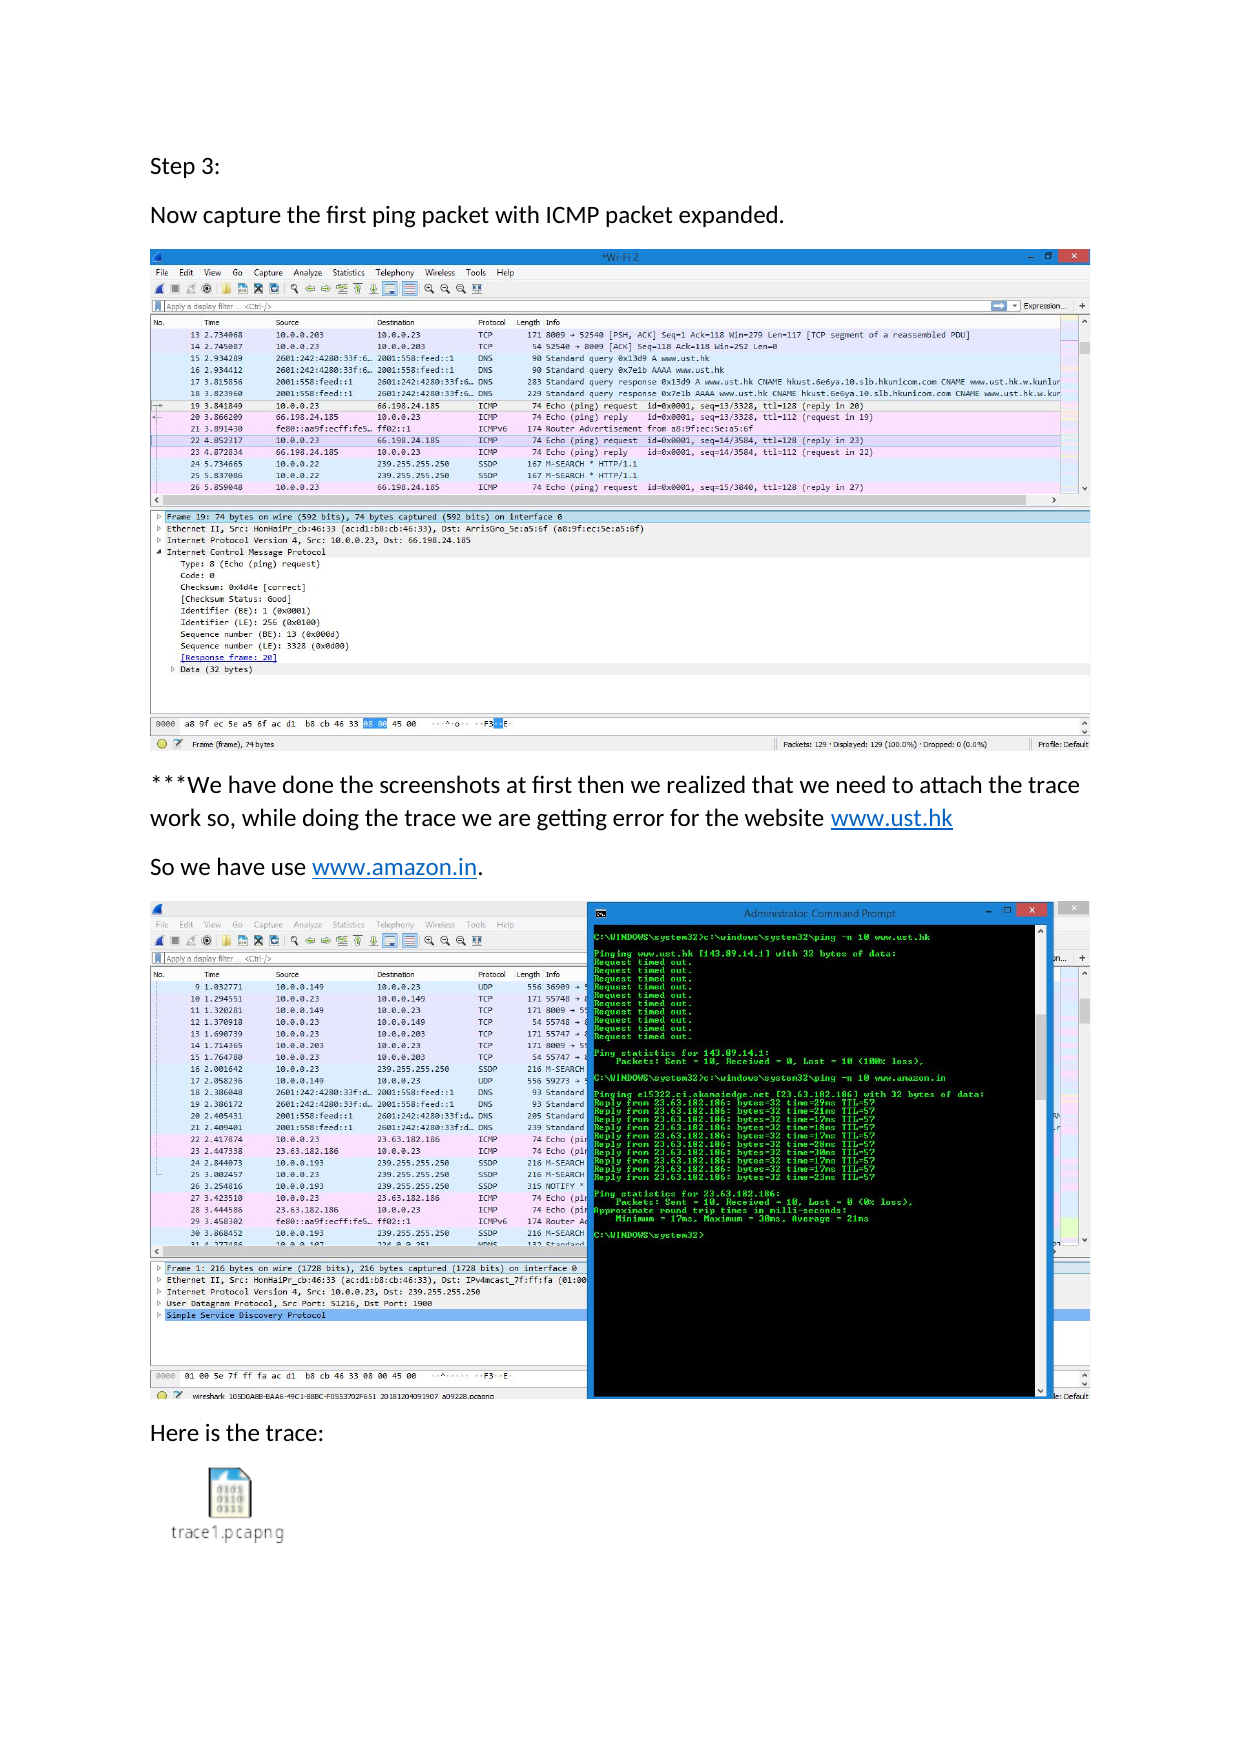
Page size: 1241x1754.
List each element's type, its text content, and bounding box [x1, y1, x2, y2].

text Here is the trace: [150, 1417, 1090, 1447]
text So we have use www.amazon.in. [150, 852, 1090, 882]
picture [150, 901, 1091, 1399]
text ***We have done the screenshots at first then we realized that we need to attach the trace work so, while doing the trace we are getting error for the website www.ust.hk [150, 769, 1090, 832]
text Step 3: [150, 150, 1090, 181]
text Now capture the first ping packet with ICMP packet expanded. [150, 199, 1090, 230]
picture [150, 249, 1091, 751]
